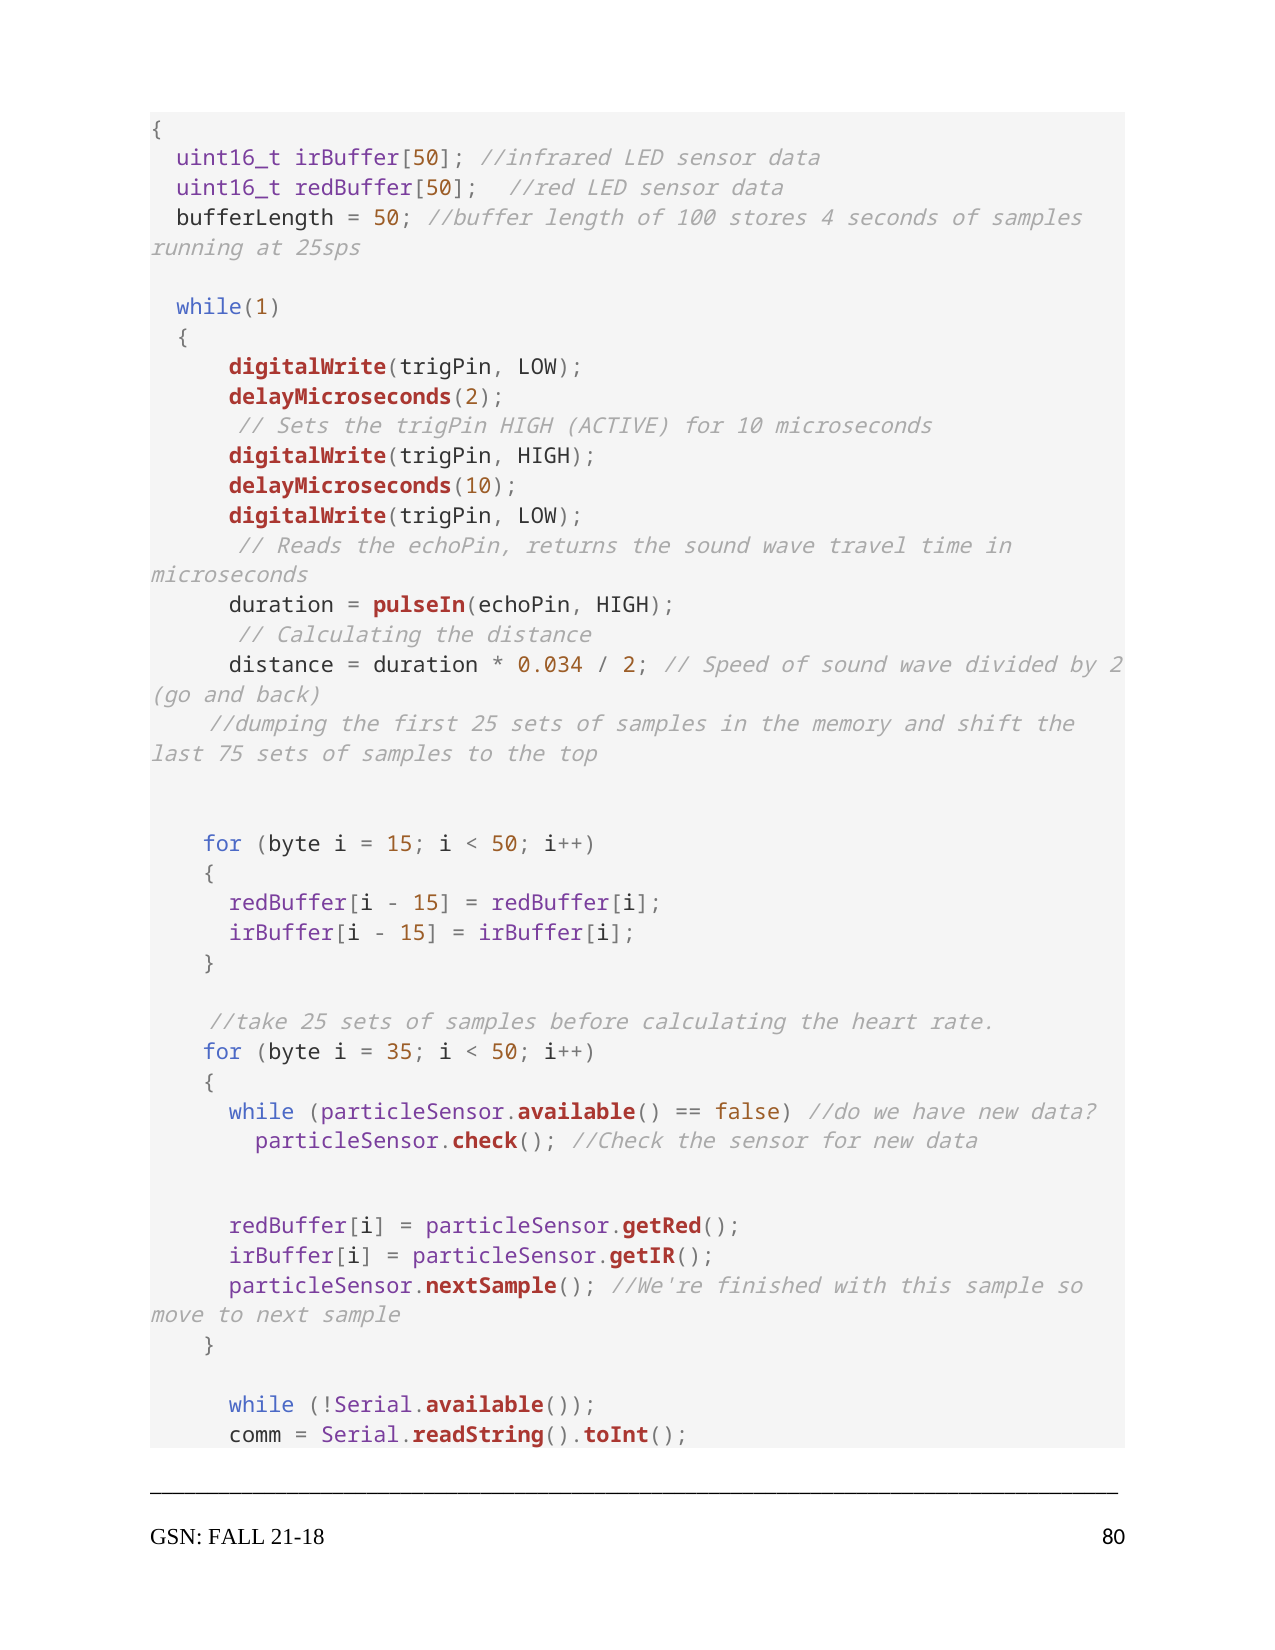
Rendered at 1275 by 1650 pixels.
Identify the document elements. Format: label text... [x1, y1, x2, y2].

text while (!Serial.available()); [150, 1389, 1125, 1418]
text digitalWrite(trigPin, LOW); [150, 351, 1125, 381]
text uint16_t irBuffer[50]; //infrared LED sensor data [150, 142, 1125, 172]
text while(1) [150, 291, 1125, 321]
text //take 25 sets of samples before calculating the heart rate. [150, 1006, 1125, 1036]
text for (byte i = 35; i < 50; i++) [150, 1036, 1125, 1066]
text } [150, 1329, 1125, 1359]
text duration = pulseIn(echoPin, HIGH); [150, 589, 1125, 619]
text { [150, 857, 1125, 887]
text distance = duration * 0.034 / 2; // Speed of sound wave divided by 2 (go and back) [150, 649, 1125, 708]
text redBuffer[i - 15] = redBuffer[i]; [150, 887, 1125, 917]
text delayMicroseconds(10); [150, 470, 1125, 500]
text particleSensor.nextSample(); //We're finished with this sample so move to next sample [150, 1269, 1125, 1329]
text // Reads the echoPin, returns the sound wave travel time in microseconds [150, 529, 1125, 589]
text // Sets the trigPin HIGH (ACTIVE) for 10 microseconds [150, 410, 1125, 440]
text digitalWrite(trigPin, HIGH); [150, 440, 1125, 470]
text //dumping the first 25 sets of samples in the memory and shift the last 75 sets of samples to the top [150, 708, 1125, 768]
text { [150, 112, 1125, 142]
text { [150, 1066, 1125, 1096]
text irBuffer[i - 15] = irBuffer[i]; [150, 917, 1125, 947]
text comm = Serial.readString().toInt(); [150, 1418, 1125, 1448]
text particleSensor.check(); //Check the sensor for new data [150, 1125, 1125, 1155]
text redBuffer[i] = particleSensor.getRed(); [150, 1210, 1125, 1240]
text while (particleSensor.available() == false) //do we have new data? [150, 1096, 1125, 1125]
text digitalWrite(trigPin, LOW); [150, 500, 1125, 529]
text bufferLength = 50; //buffer length of 100 stores 4 seconds of samples running at 25sps [150, 202, 1125, 261]
text irBuffer[i] = particleSensor.getIR(); [150, 1240, 1125, 1269]
text delayMicroseconds(2); [150, 381, 1125, 410]
text } [150, 947, 1125, 976]
text { [150, 321, 1125, 351]
text // Calculating the distance [150, 619, 1125, 649]
text for (byte i = 15; i < 50; i++) [150, 827, 1125, 857]
text uint16_t redBuffer[50]; //red LED sensor data [150, 172, 1125, 202]
